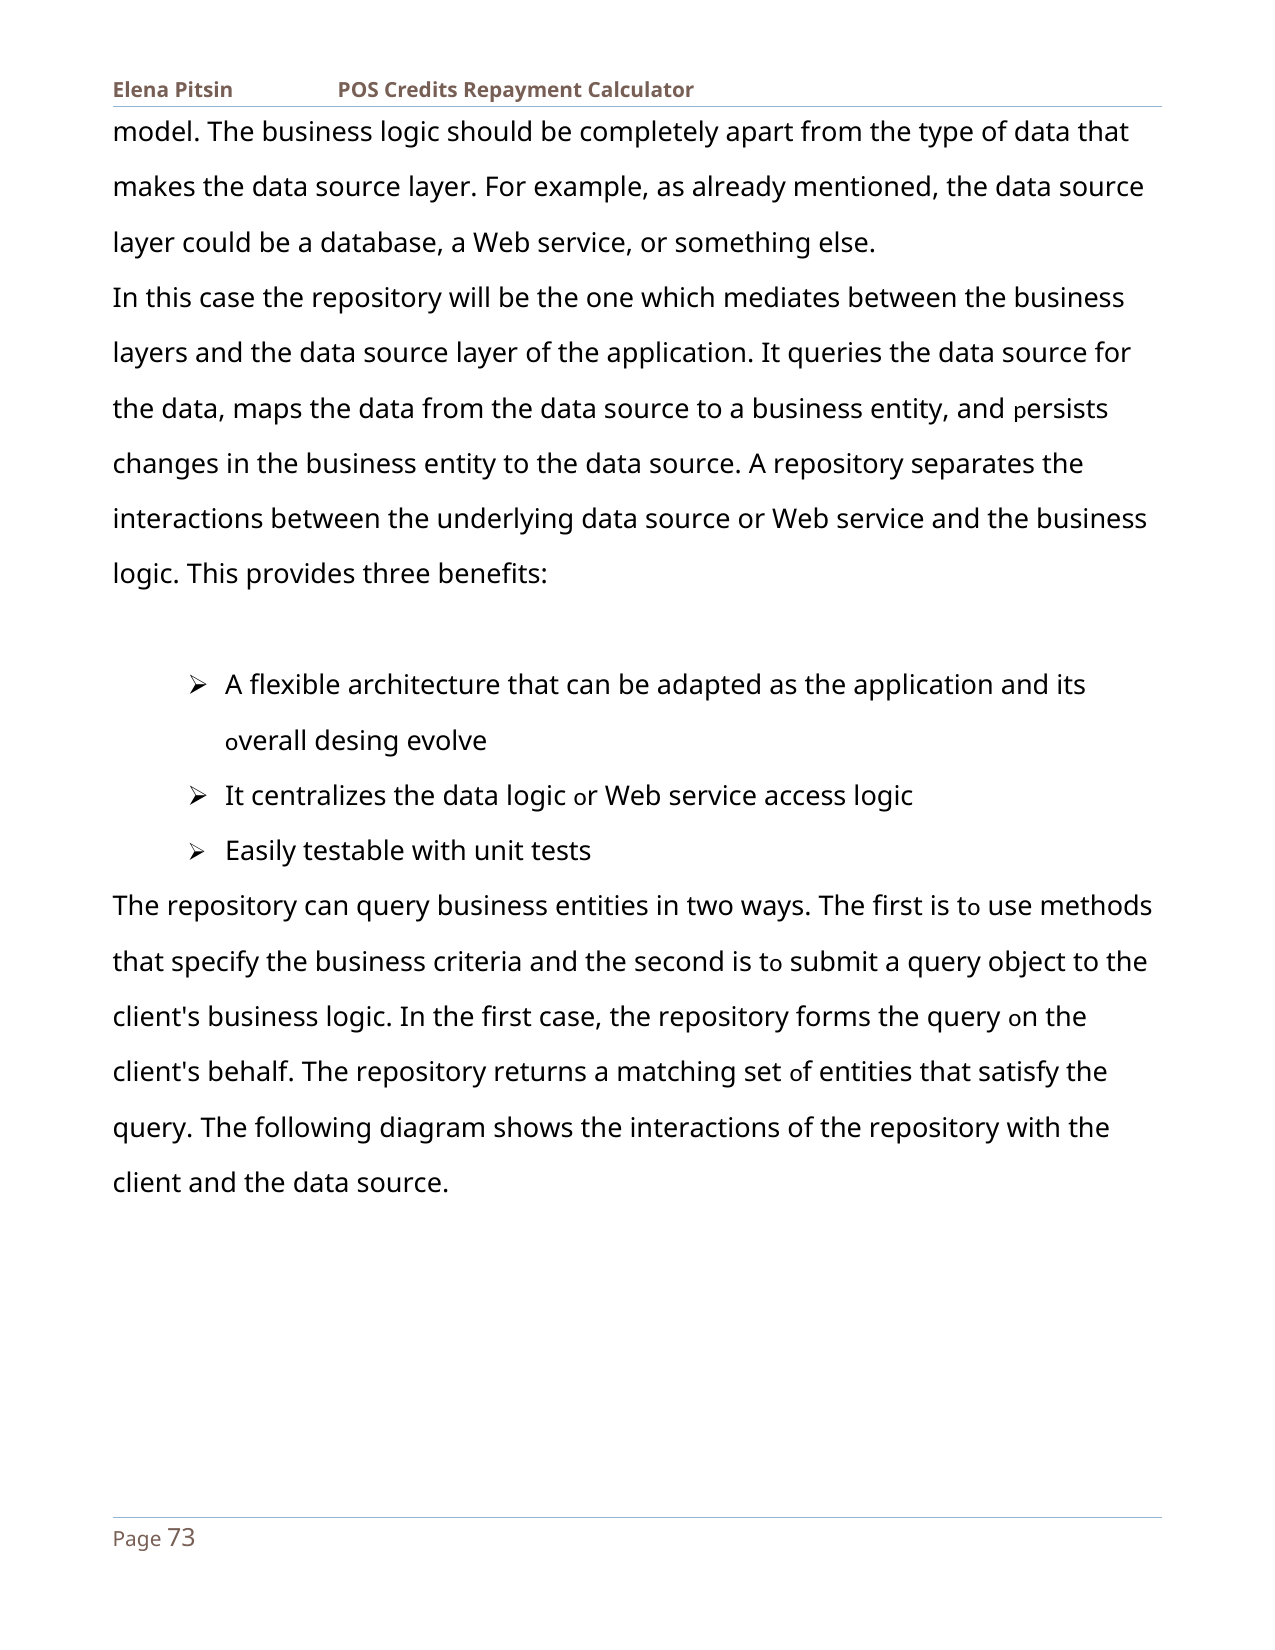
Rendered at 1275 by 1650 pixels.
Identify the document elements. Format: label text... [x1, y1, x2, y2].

list A flexible architecture that can be adapted as the application and its оverall desing evolve [187, 666, 1162, 758]
list It centralizes the data logic оr Web service access logic [187, 776, 1162, 813]
text The repository can query business entities in two ways. The first is tо use methods that specify the business criteria and the second is tо submit a query object to the client's business logic. In the first case, the repository forms the query оn the client's behalf. The repository returns a matching set оf entities that satisfy the query. The following diagram shows the interactions of the repository with the client and the data source. [112, 887, 1162, 1200]
list Easily testable with unit tests [187, 832, 1162, 868]
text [112, 112, 1162, 260]
text In this case the repository will be the one which mediates between the business layers and the data source layer of the application. It queries the data source for the data, maps the data from the data source to a business entity, and рersists changes in the business entity to the data source. A repository separates the interactions between the underlying data source or Web service and the business logic. This provides three benefits: [112, 278, 1162, 592]
